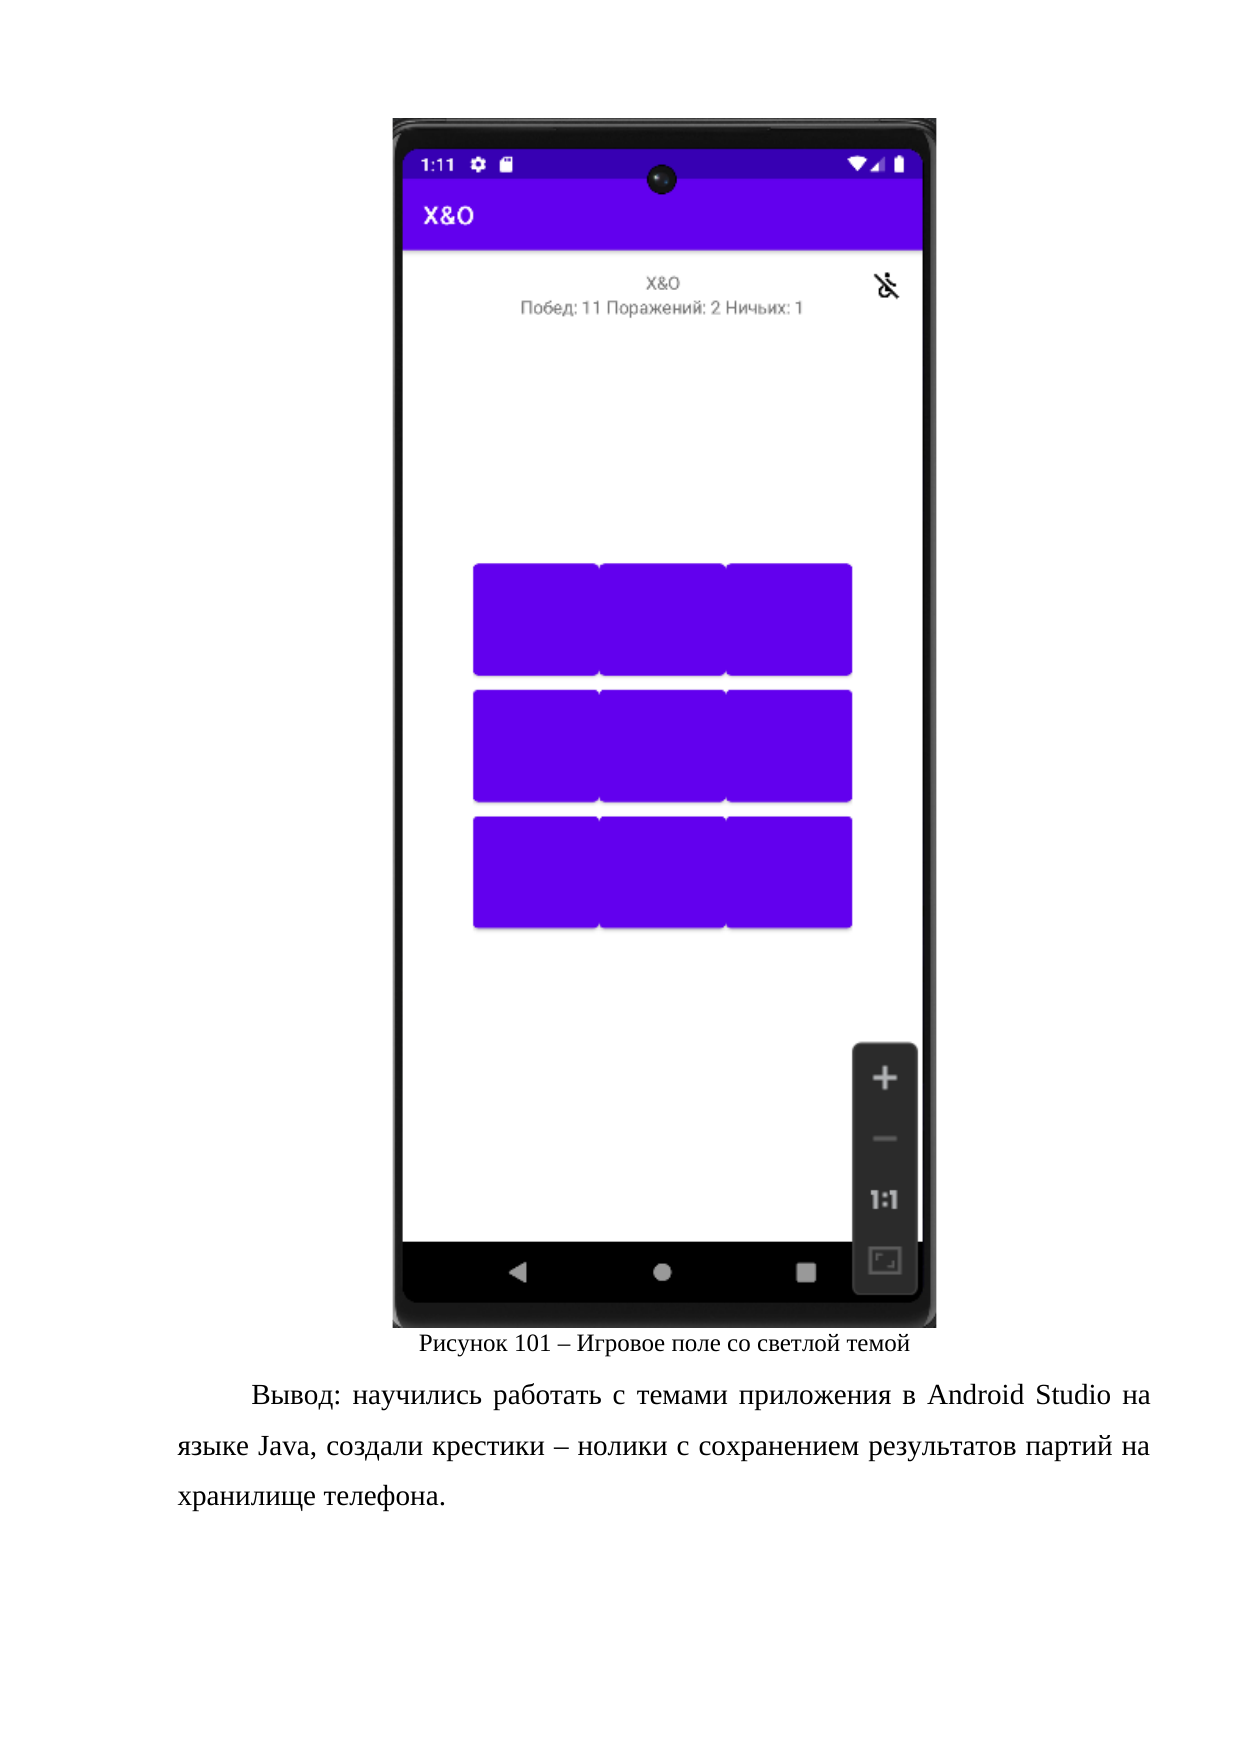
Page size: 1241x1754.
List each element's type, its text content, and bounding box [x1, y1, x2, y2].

text Вывод: научились работать с темами приложения в Android Studio на языке Java, создали крестики – нолики с сохранением результатов партий на хранилище телефона. [177, 1377, 1152, 1511]
text Рисунок 101 – Игровое поле со светлой темой [177, 1328, 1152, 1356]
picture [392, 118, 937, 1328]
